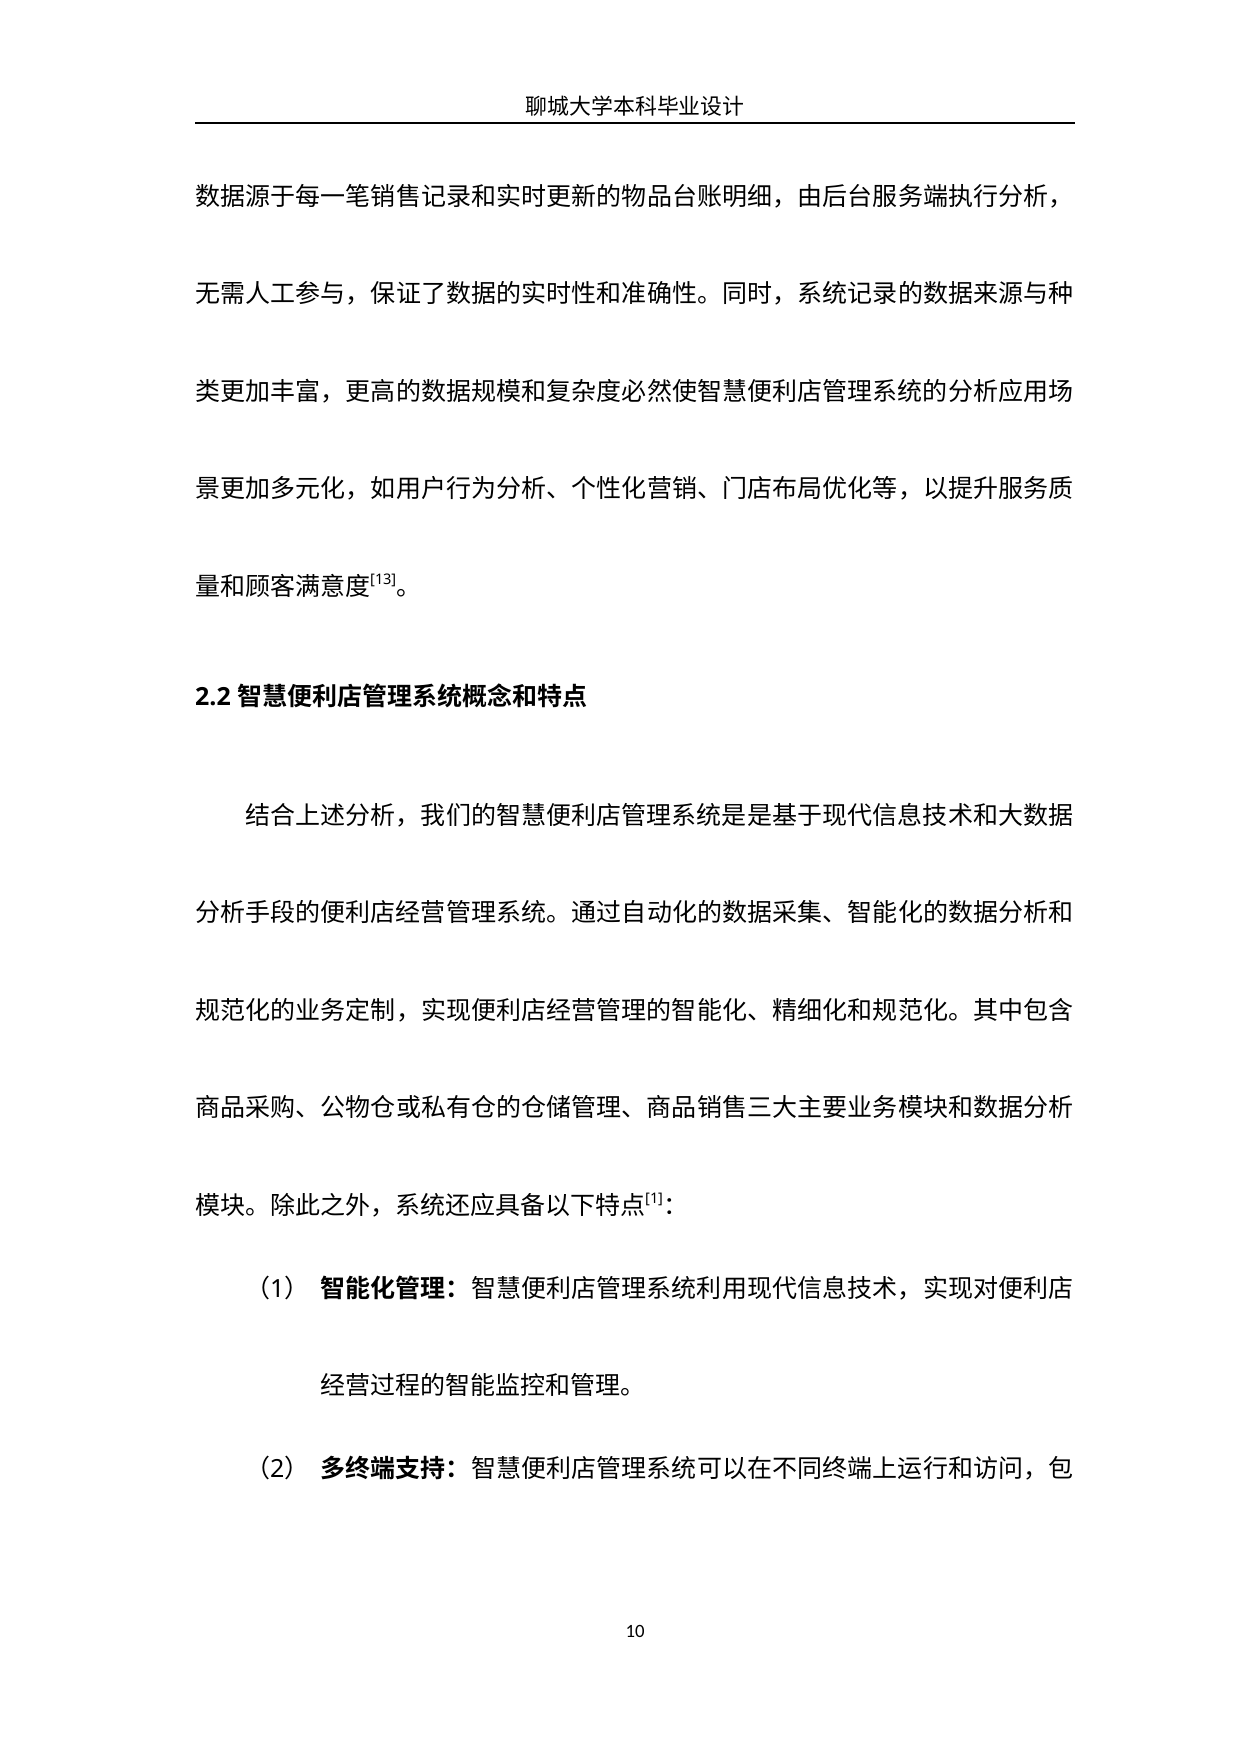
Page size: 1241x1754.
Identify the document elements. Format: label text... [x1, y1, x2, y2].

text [195, 162, 1075, 617]
text 结合上述分析，我们的智慧便利店管理系统是是基于现代信息技术和大数据分析手段的便利店经营管理系统。通过自动化的数据采集、智能化的数据分析和规范化的业务定制，实现便利店经营管理的智能化、精细化和规范化。其中包含商品采购、公物仓或私有仓的仓储管理、商品销售三大主要业务模块和数据分析模块。除此之外，系统还应具备以下特点[1]： [195, 781, 1075, 1236]
list 智能化管理：智慧便利店管理系统利用现代信息技术，实现对便利店经营过程的智能监控和管理。 [245, 1254, 1075, 1416]
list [245, 1434, 1075, 1499]
subtitle 2.2 智慧便利店管理系统概念和特点 [195, 662, 1075, 727]
